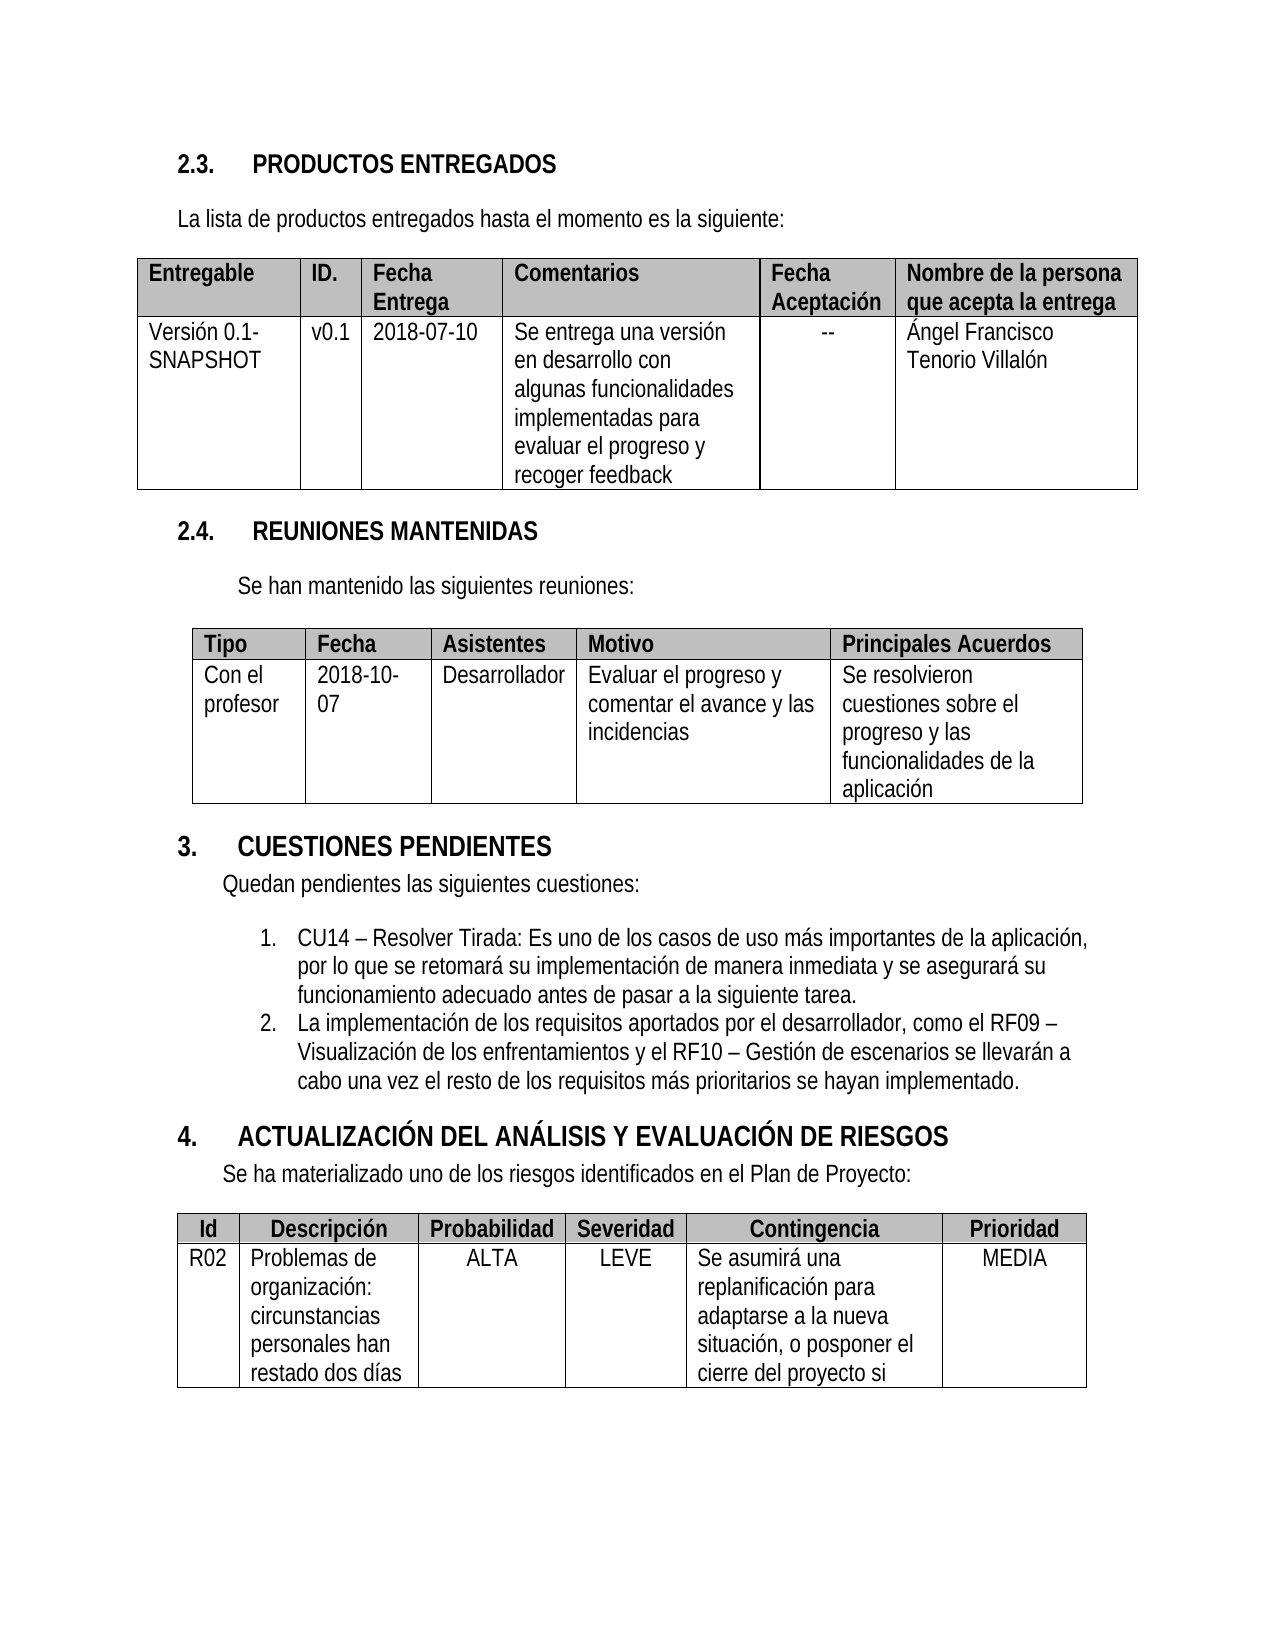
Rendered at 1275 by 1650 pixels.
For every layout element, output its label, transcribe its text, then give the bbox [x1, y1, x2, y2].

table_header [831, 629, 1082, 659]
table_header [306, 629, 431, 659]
text Se ha materializado uno de los riesgos identificados en el Plan de Proyecto: [177, 1159, 1098, 1188]
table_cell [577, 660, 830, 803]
subtitle CUESTIONES PENDIENTES [177, 829, 1098, 863]
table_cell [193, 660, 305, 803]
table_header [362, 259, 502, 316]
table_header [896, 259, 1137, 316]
text Se han mantenido las siguientes reuniones: [177, 571, 1098, 599]
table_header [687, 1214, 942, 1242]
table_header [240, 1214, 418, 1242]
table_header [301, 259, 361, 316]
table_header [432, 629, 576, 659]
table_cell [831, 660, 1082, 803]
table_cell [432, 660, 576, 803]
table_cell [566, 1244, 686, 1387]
text Quedan pendientes las siguientes cuestiones: [222, 869, 1098, 897]
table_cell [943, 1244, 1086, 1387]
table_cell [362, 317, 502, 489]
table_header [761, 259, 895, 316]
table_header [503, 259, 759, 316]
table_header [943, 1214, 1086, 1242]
list La implementación de los requisitos aportados por el desarrollador, como el RF09 – Visualización de los enfrentamientos y el RF10 – Gestión de escenarios se llevarán a cabo una vez el resto de los requisitos más prioritarios se hayan implementado. [260, 1008, 1098, 1094]
subtitle PRODUCTOS ENTREGADOS [177, 148, 1098, 179]
subtitle REUNIONES MANTENIDAS [177, 515, 1098, 546]
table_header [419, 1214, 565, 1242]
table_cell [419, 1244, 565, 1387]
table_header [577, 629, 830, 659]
subtitle ACTUALIZACIÓN DEL ANÁLISIS Y EVALUACIÓN DE RIESGOS [177, 1119, 1098, 1153]
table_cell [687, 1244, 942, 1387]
text La lista de productos entregados hasta el momento es la siguiente: [177, 204, 1098, 232]
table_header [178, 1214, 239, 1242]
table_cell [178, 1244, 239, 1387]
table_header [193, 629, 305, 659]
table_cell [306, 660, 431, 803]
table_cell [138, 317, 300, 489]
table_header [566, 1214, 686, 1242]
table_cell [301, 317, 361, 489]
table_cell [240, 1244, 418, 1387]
list CU14 – Resolver Tirada: Es uno de los casos de uso más importantes de la aplicación, por lo que se retomará su implementación de manera inmediata y se asegurará su funcionamiento adecuado antes de pasar a la siguiente tarea. [260, 922, 1098, 1008]
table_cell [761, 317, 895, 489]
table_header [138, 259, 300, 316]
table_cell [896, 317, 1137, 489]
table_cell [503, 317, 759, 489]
